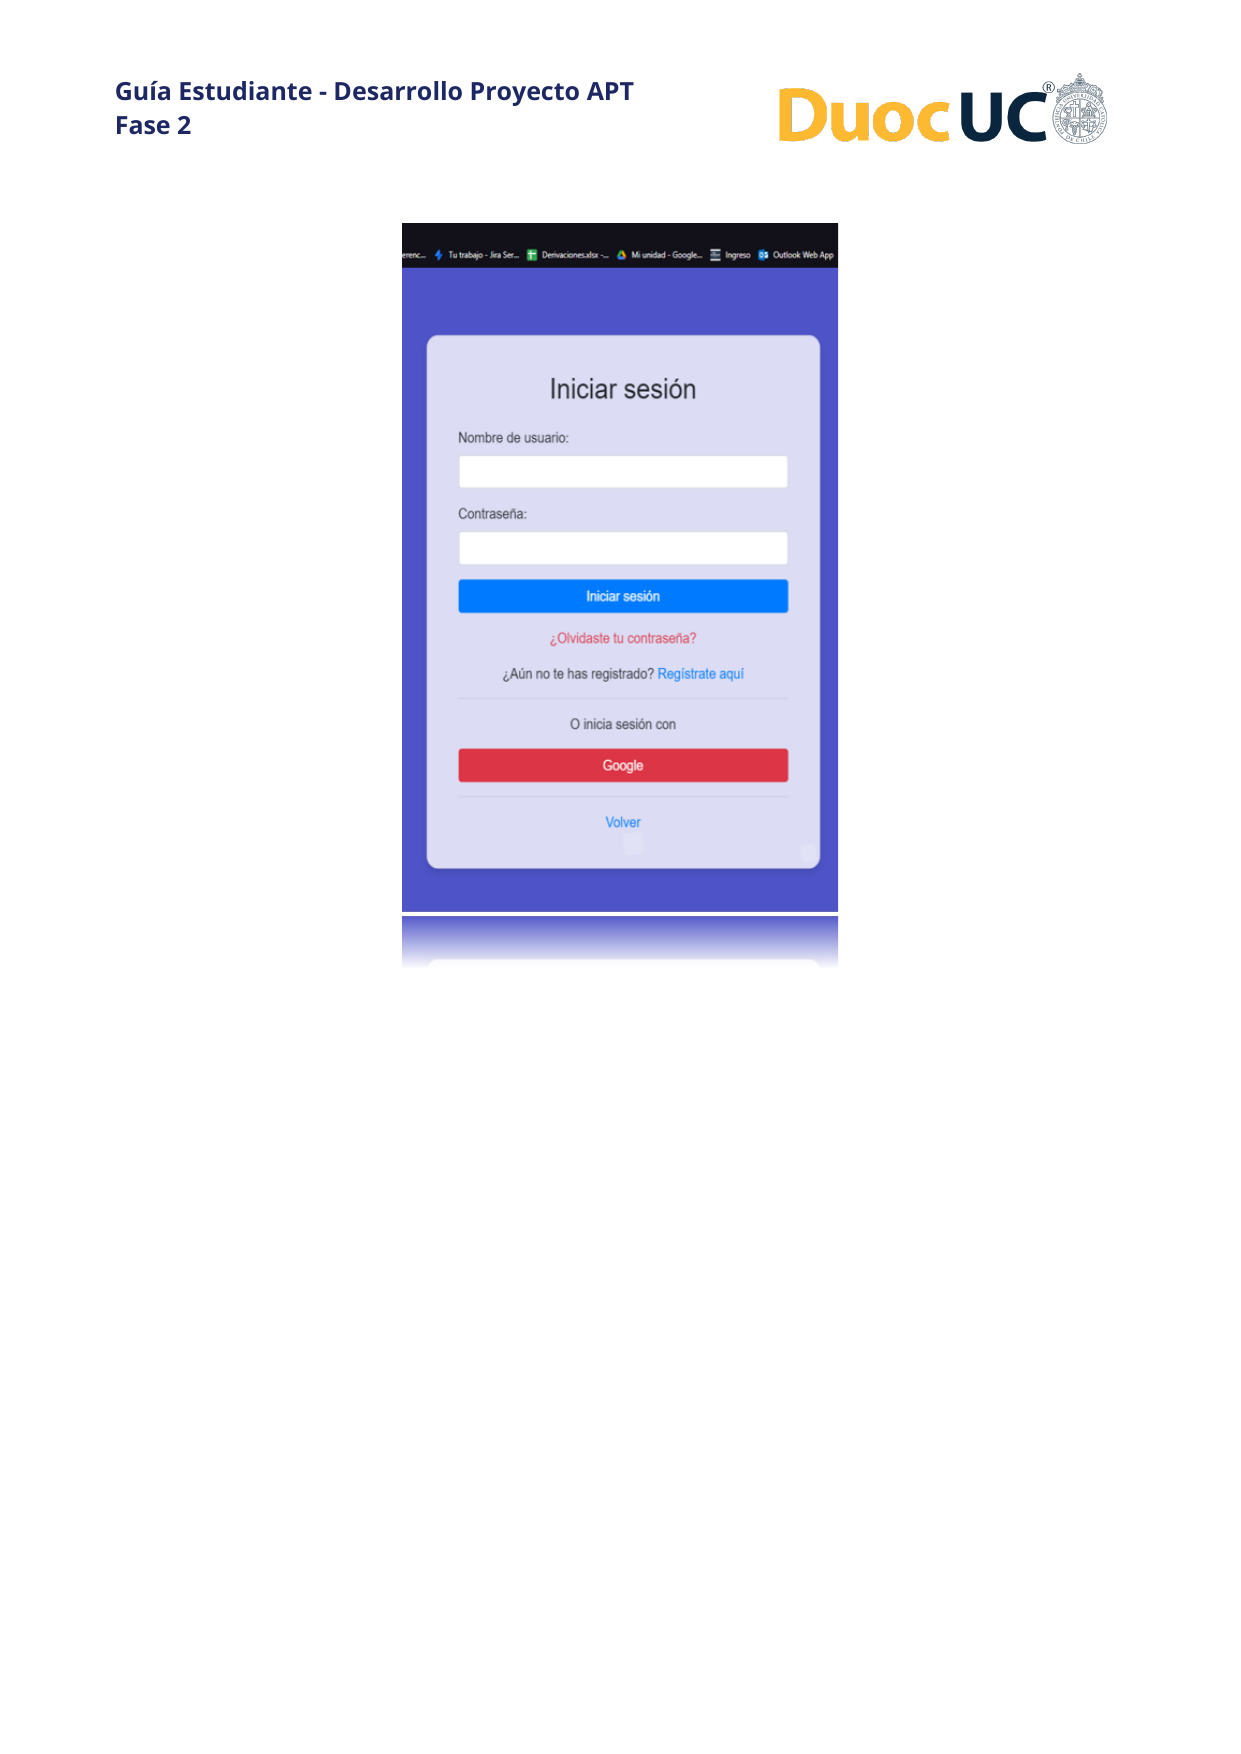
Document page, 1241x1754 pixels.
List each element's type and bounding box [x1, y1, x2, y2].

picture [402, 223, 839, 993]
picture [779, 73, 1107, 144]
